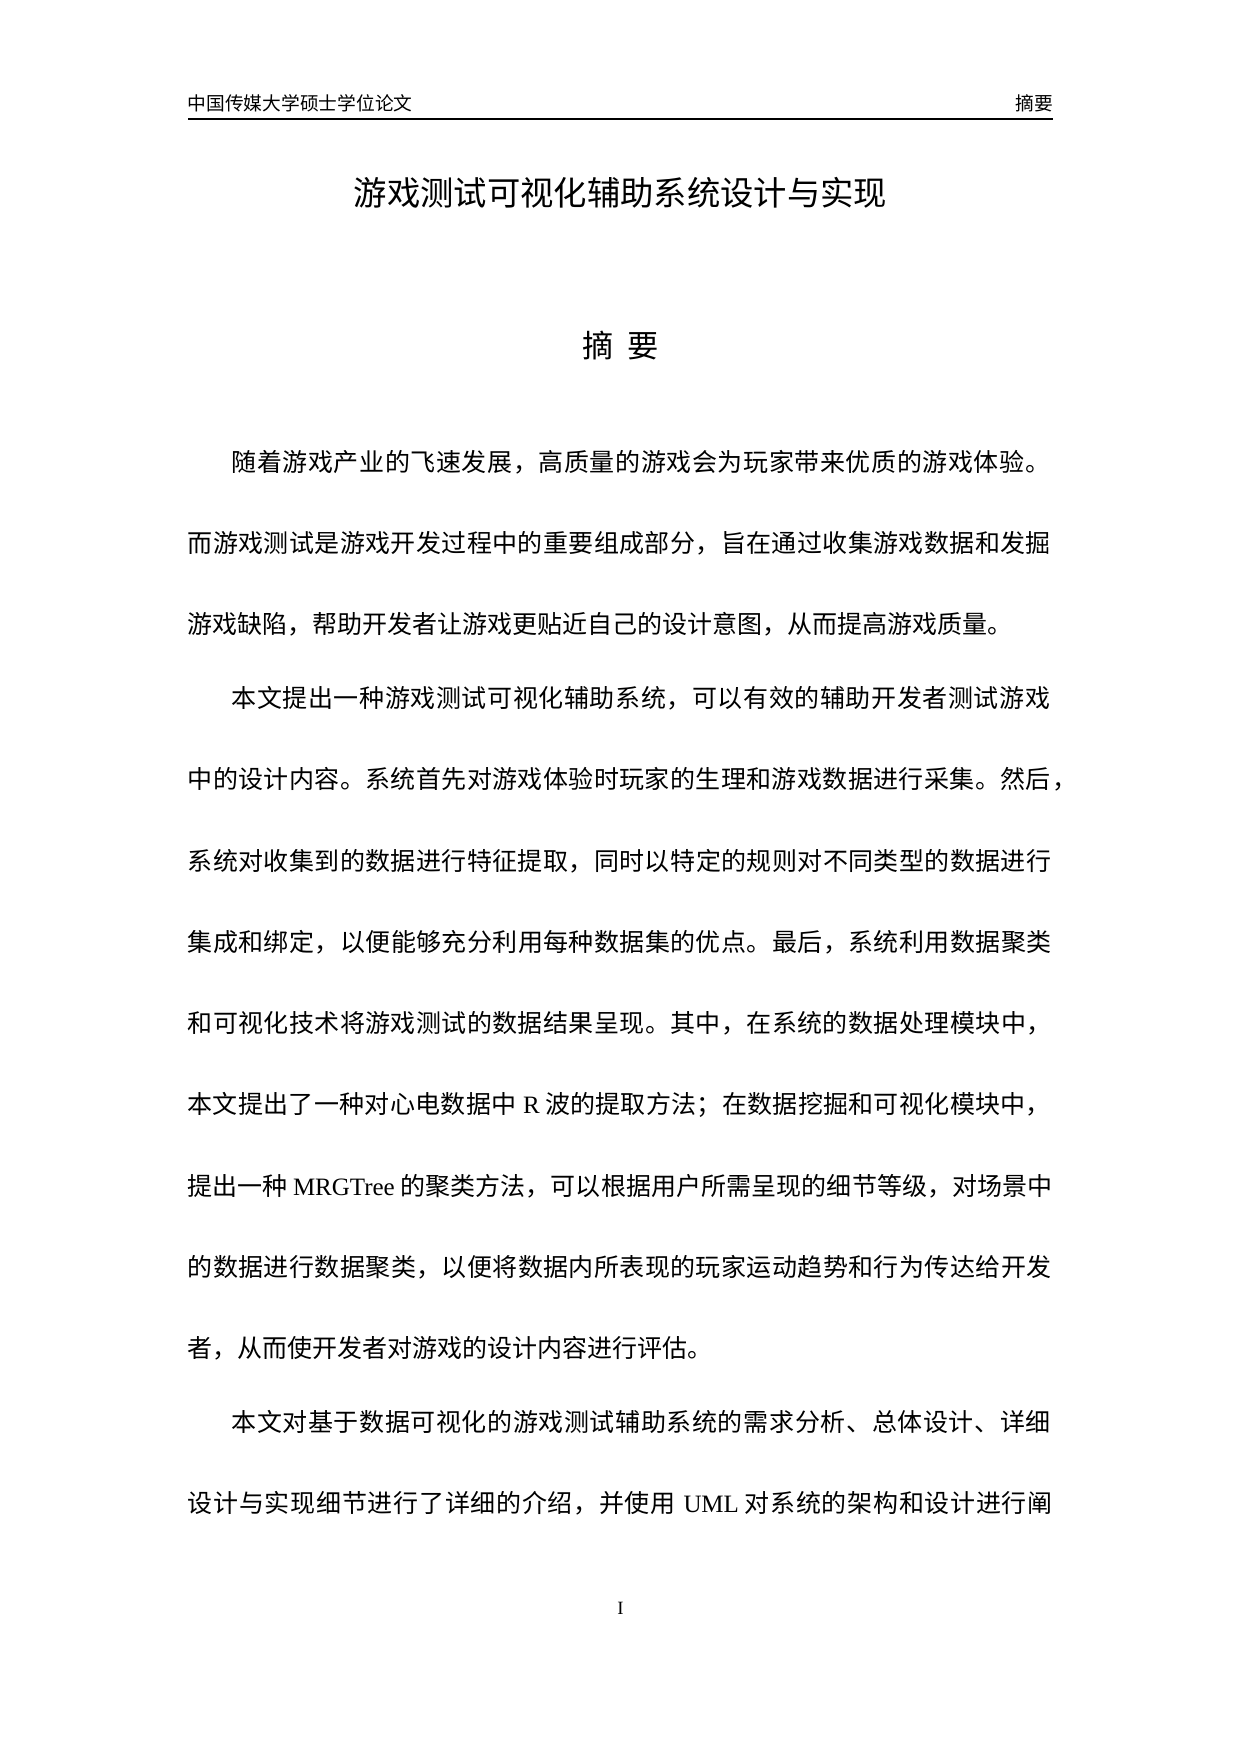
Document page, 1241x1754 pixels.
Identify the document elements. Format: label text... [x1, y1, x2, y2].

text 摘 要 [187, 312, 1053, 377]
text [187, 1388, 1053, 1534]
text 本文提出一种游戏测试可视化辅助系统，可以有效的辅助开发者测试游戏中的设计内容。系统首先对游戏体验时玩家的生理和游戏数据进行采集。然后，系统对收集到的数据进行特征提取，同时以特定的规则对不同类型的数据进行集成和绑定，以便能够充分利用每种数据集的优点。最后，系统利用数据聚类和可视化技术将游戏测试的数据结果呈现。其中，在系统的数据处理模块中，本文提出了一种对心电数据中R波的提取方法；在数据挖掘和可视化模块中，提出一种MRGTree的聚类方法，可以根据用户所需呈现的细节等级，对场景中的数据进行数据聚类，以便将数据内所表现的玩家运动趋势和行为传达给开发者，从而使开发者对游戏的设计内容进行评估。 [187, 664, 1053, 1379]
text 随着游戏产业的飞速发展，高质量的游戏会为玩家带来优质的游戏体验。而游戏测试是游戏开发过程中的重要组成部分，旨在通过收集游戏数据和发掘游戏缺陷，帮助开发者让游戏更贴近自己的设计意图，从而提高游戏质量。 [187, 428, 1053, 655]
text 游戏测试可视化辅助系统设计与实现 [187, 158, 1053, 223]
